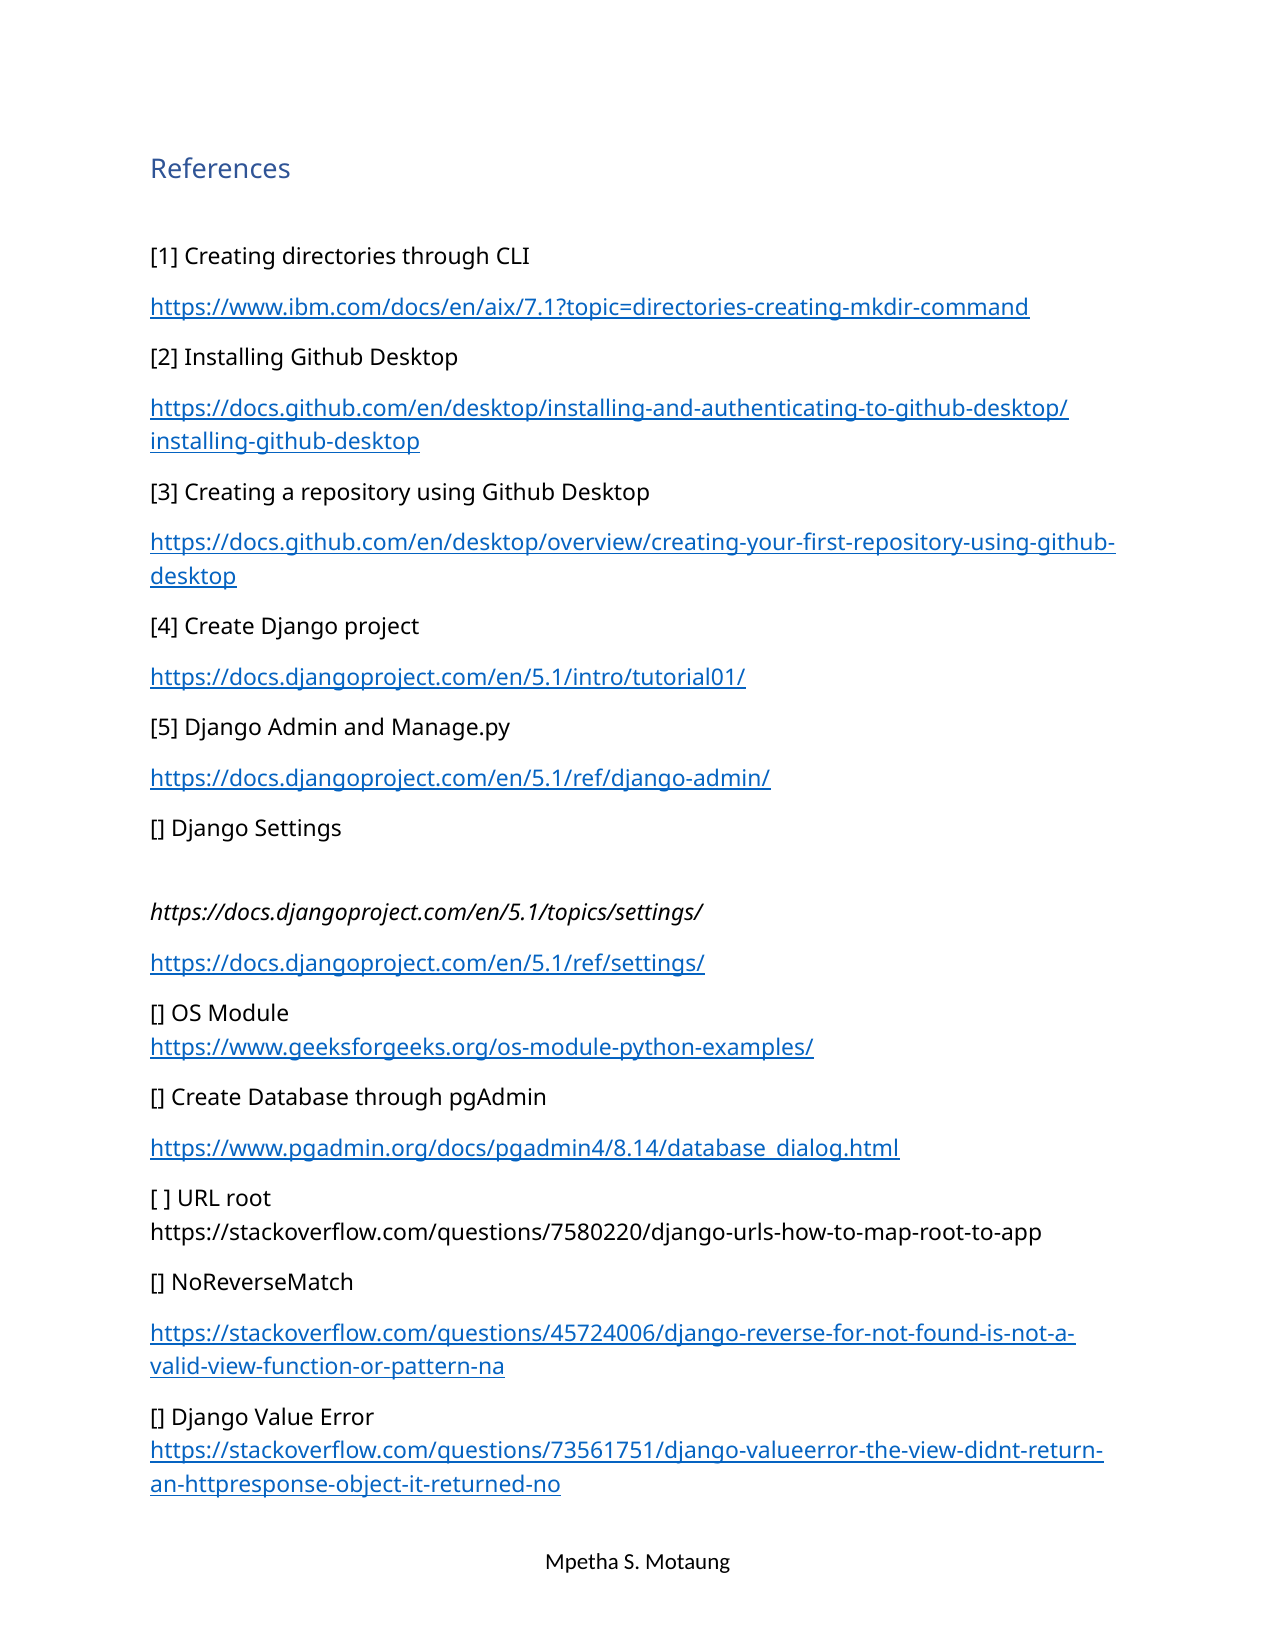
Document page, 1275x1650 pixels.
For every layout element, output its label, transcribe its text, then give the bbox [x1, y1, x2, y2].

text [5] Django Admin and Manage.py [150, 711, 1125, 742]
text [1] Creating directories through CLI [150, 240, 1125, 271]
subtitle References [150, 150, 1125, 187]
text https://www.ibm.com/docs/en/aix/7.1?topic=directories-creating-mkdir-command [150, 291, 1125, 322]
text https://docs.djangoproject.com/en/5.1/ref/django-admin/ [150, 761, 1125, 793]
text https://docs.djangoproject.com/en/5.1/intro/tutorial01/ [150, 661, 1125, 692]
text https://stackoverflow.com/questions/45724006/django-reverse-for-not-found-is-not-a-valid-view-function-or-pattern-na [150, 1316, 1125, 1381]
text https://www.pgadmin.org/docs/pgadmin4/8.14/database_dialog.html [150, 1131, 1125, 1163]
text https://docs.djangoproject.com/en/5.1/topics/settings/ [150, 862, 1125, 927]
text [] NoReverseMatch [150, 1266, 1125, 1297]
text [] OS Module https://www.geeksforgeeks.org/os-module-python-examples/ [150, 997, 1125, 1062]
text [] Django Settings [150, 812, 1125, 843]
text https://docs.github.com/en/desktop/overview/creating-your-first-repository-using-github-desktop [150, 526, 1125, 591]
text [ ] URL root https://stackoverflow.com/questions/7580220/django-urls-how-to-map-root-to-app [150, 1182, 1125, 1247]
text [4] Create Django project [150, 610, 1125, 641]
text https://docs.github.com/en/desktop/installing-and-authenticating-to-github-desktop/installing-github-desktop [150, 391, 1125, 456]
text [] Create Database through pgAdmin [150, 1081, 1125, 1112]
text [2] Installing Github Desktop [150, 341, 1125, 372]
text [3] Creating a repository using Github Desktop [150, 476, 1125, 507]
text [] Django Value Error https://stackoverflow.com/questions/73561751/django-valueerror-the-view-didnt-return-an-httpresponse-object-it-returned-no [150, 1401, 1125, 1499]
text https://docs.djangoproject.com/en/5.1/ref/settings/ [150, 946, 1125, 978]
